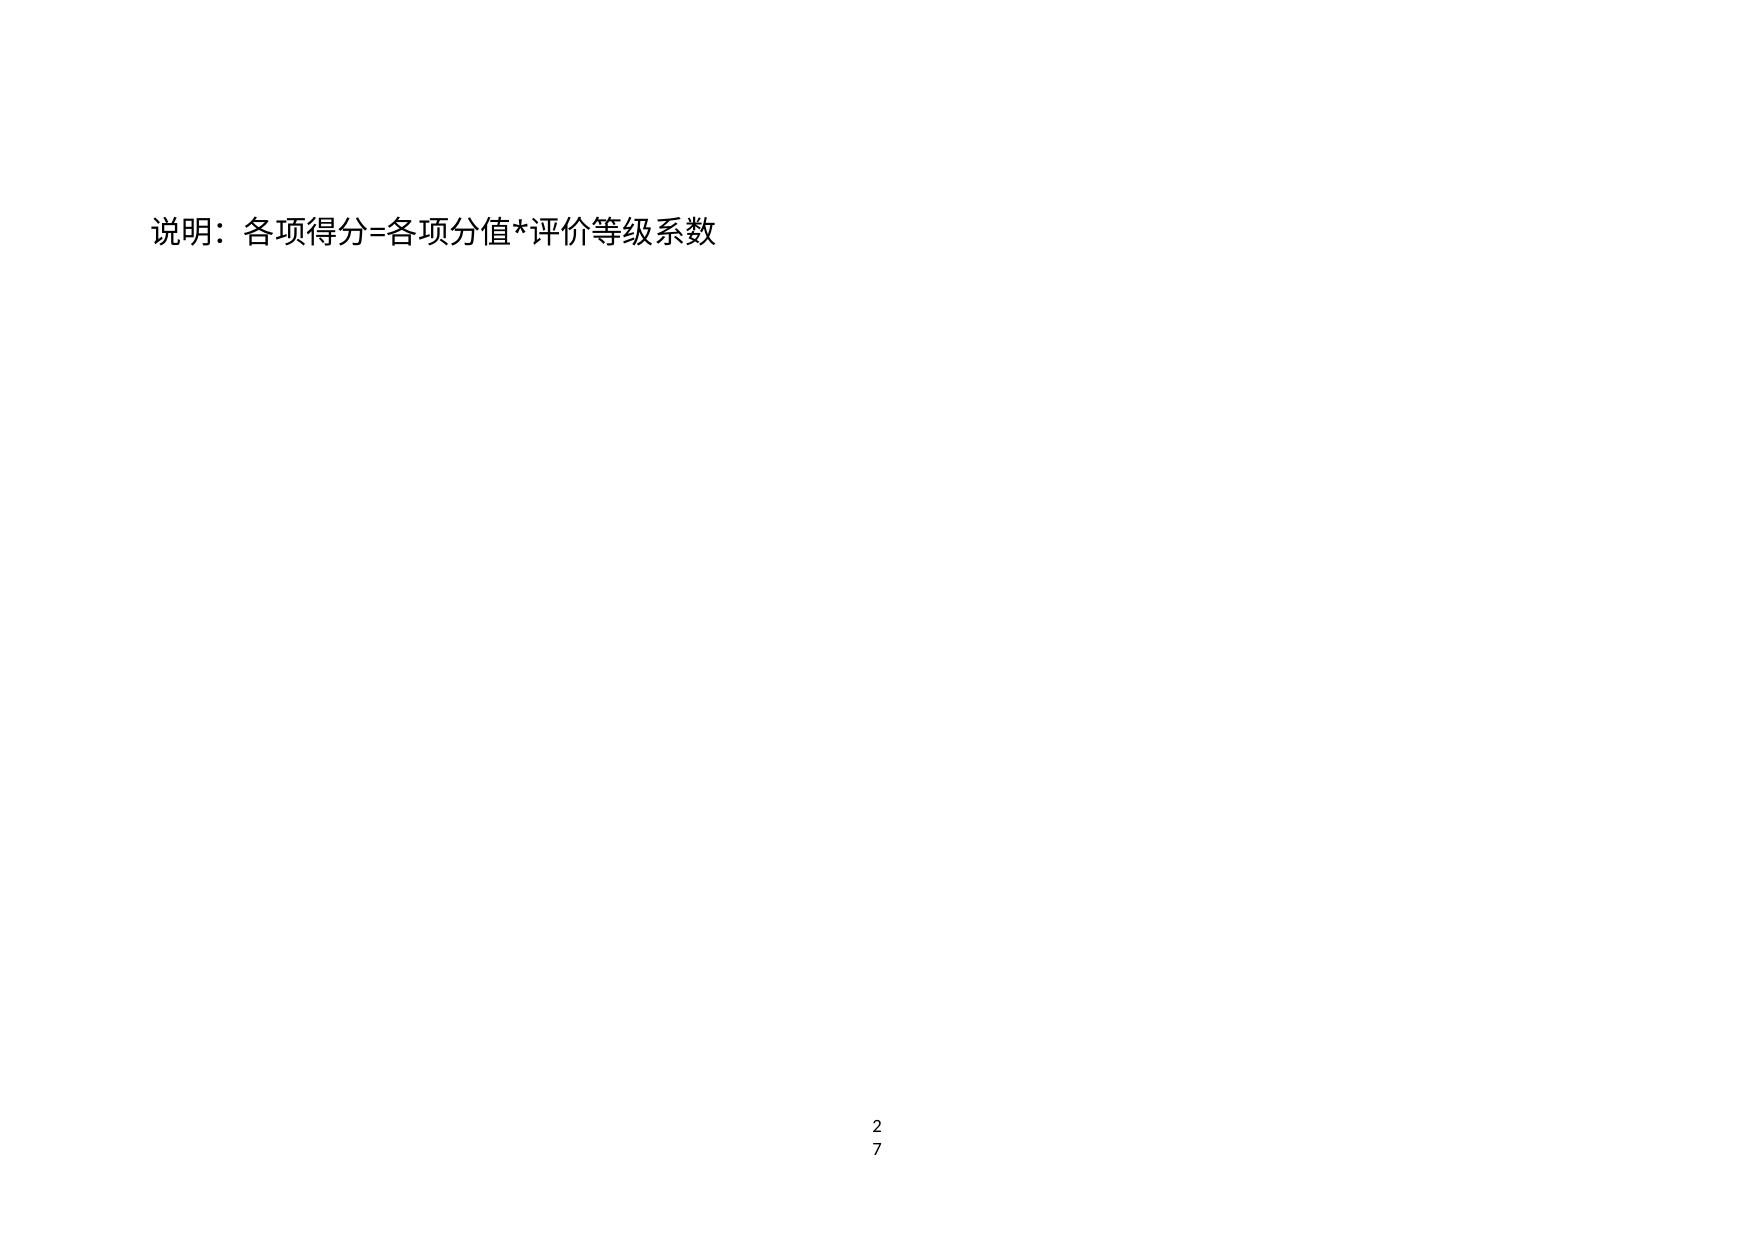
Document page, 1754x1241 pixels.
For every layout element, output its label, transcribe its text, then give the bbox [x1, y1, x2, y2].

text 说明：各项得分=各项分值*评价等级系数 [150, 198, 1604, 263]
